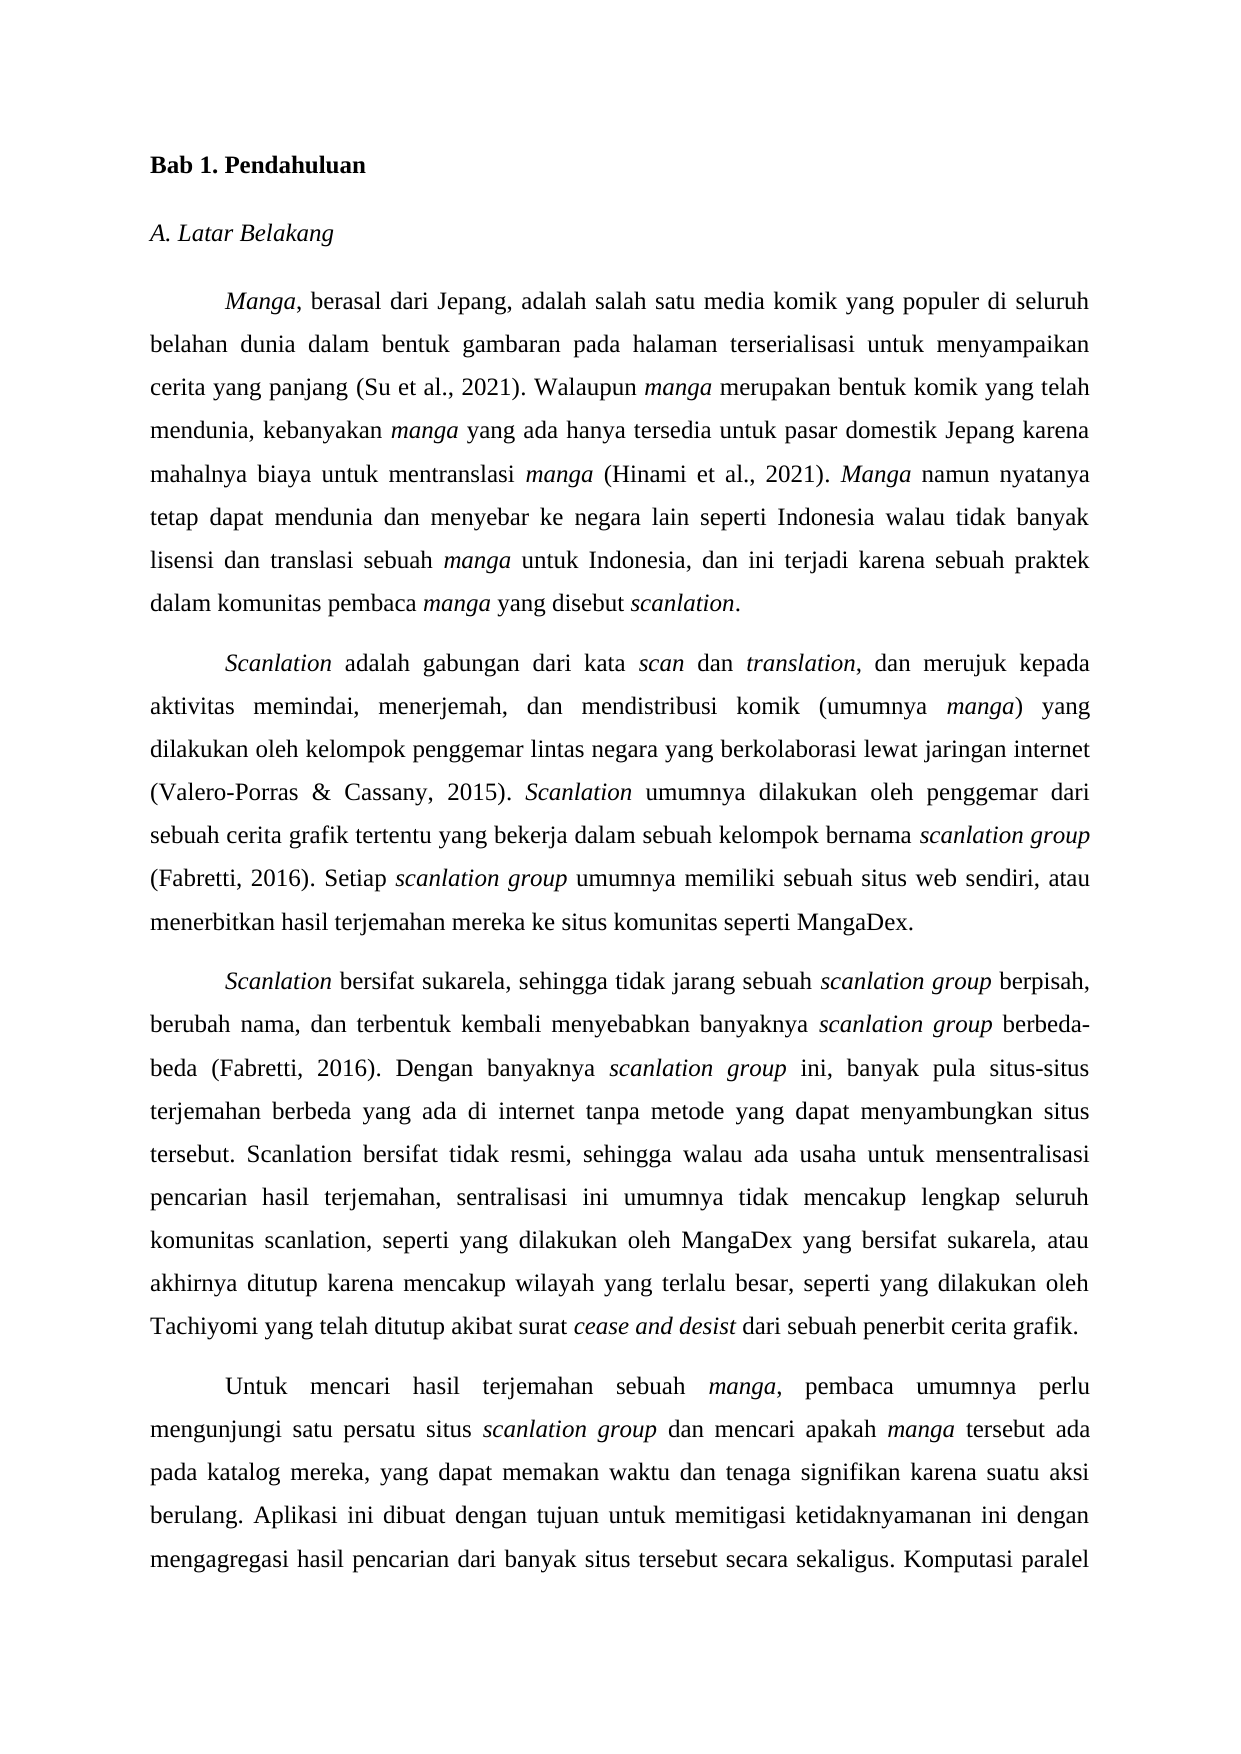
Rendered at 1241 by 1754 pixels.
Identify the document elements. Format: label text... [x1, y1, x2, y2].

subtitle A. Latar Belakang [150, 218, 1090, 247]
text Manga, berasal dari Jepang, adalah salah satu media komik yang populer di seluruh belahan dunia dalam bentuk gambaran pada halaman terserialisasi untuk menyampaikan cerita yang panjang . Walaupun manga merupakan bentuk komik yang telah mendunia, kebanyakan manga yang ada hanya tersedia untuk pasar domestik Jepang karena mahalnya biaya untuk mentranslasi manga . Manga namun nyatanya tetap dapat mendunia dan menyebar ke negara lain seperti Indonesia walau tidak banyak lisensi dan translasi sebuah manga untuk Indonesia, dan ini terjadi karena sebuah praktek dalam komunitas pembaca manga yang disebut scanlation. [150, 286, 1090, 617]
subtitle Bab 1. Pendahuluan [150, 150, 1090, 179]
text Scanlation adalah gabungan dari kata scan dan translation, dan merujuk kepada aktivitas memindai, menerjemah, dan mendistribusi komik (umumnya manga) yang dilakukan oleh kelompok penggemar lintas negara yang berkolaborasi lewat jaringan internet . Scanlation umumnya dilakukan oleh penggemar dari sebuah cerita grafik tertentu yang bekerja dalam sebuah kelompok bernama scanlation group . Setiap scanlation group umumnya memiliki sebuah situs web sendiri, atau menerbitkan hasil terjemahan mereka ke situs komunitas seperti MangaDex. [150, 648, 1090, 935]
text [150, 1371, 1090, 1572]
text Scanlation bersifat sukarela, sehingga tidak jarang sebuah scanlation group berpisah, berubah nama, dan terbentuk kembali menyebabkan banyaknya scanlation group berbeda-beda . Dengan banyaknya scanlation group ini, banyak pula situs-situs terjemahan berbeda yang ada di internet tanpa metode yang dapat menyambungkan situs tersebut. Scanlation bersifat tidak resmi, sehingga walau ada usaha untuk mensentralisasi pencarian hasil terjemahan, sentralisasi ini umumnya tidak mencakup lengkap seluruh komunitas scanlation, seperti yang dilakukan oleh MangaDex yang bersifat sukarela, atau akhirnya ditutup karena mencakup wilayah yang terlalu besar, seperti yang dilakukan oleh Tachiyomi yang telah ditutup akibat surat cease and desist dari sebuah penerbit cerita grafik. [150, 966, 1090, 1340]
